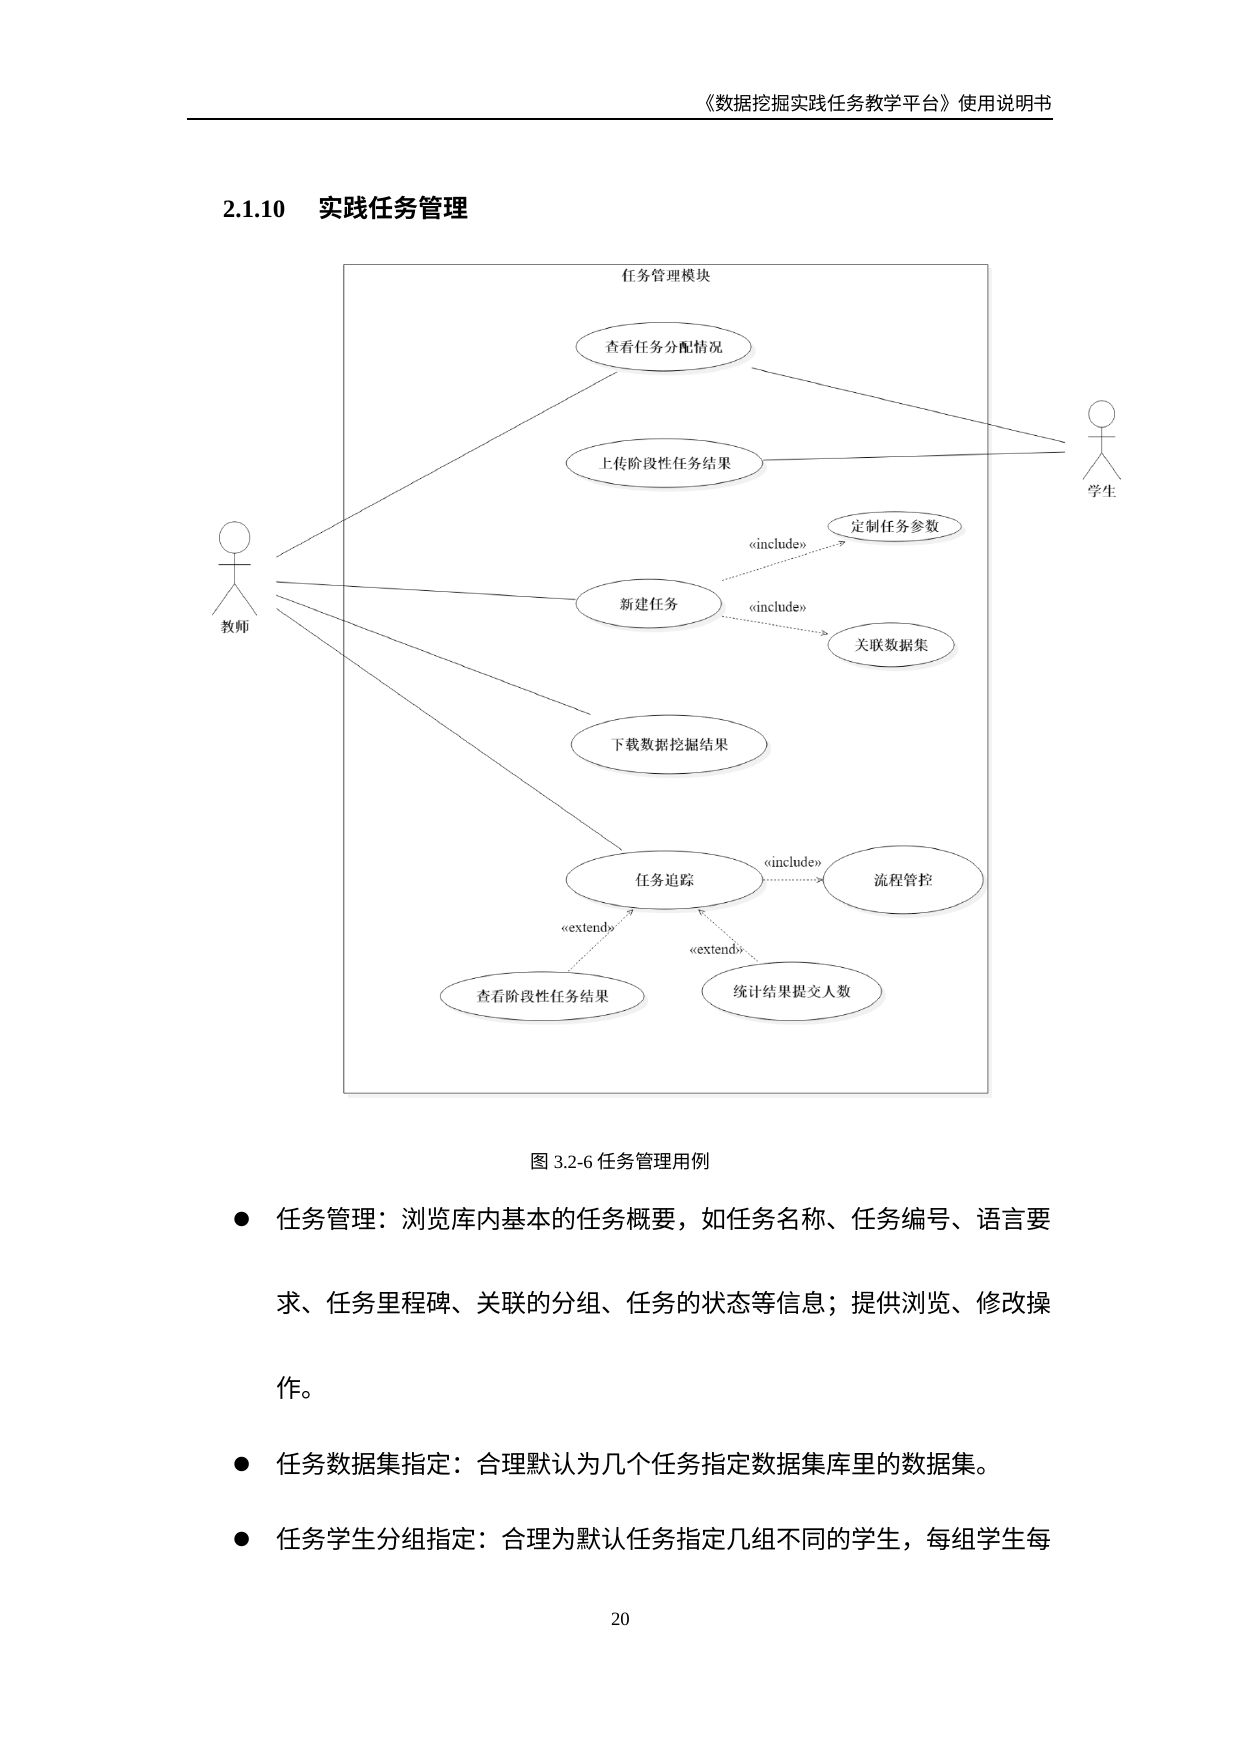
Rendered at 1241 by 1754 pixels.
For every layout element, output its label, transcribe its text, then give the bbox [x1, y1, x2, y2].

subtitle 任务数据集指定：合理默认为几个任务指定数据集库里的数据集。 [232, 1430, 1053, 1495]
subtitle 任务管理：浏览库内基本的任务概要，如任务名称、任务编号、语言要求、任务里程碑、关联的分组、任务的状态等信息；提供浏览、修改操作。 [232, 1185, 1053, 1419]
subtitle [232, 1506, 1053, 1571]
subtitle 实践任务管理 [223, 174, 1053, 239]
picture [187, 258, 1162, 1117]
